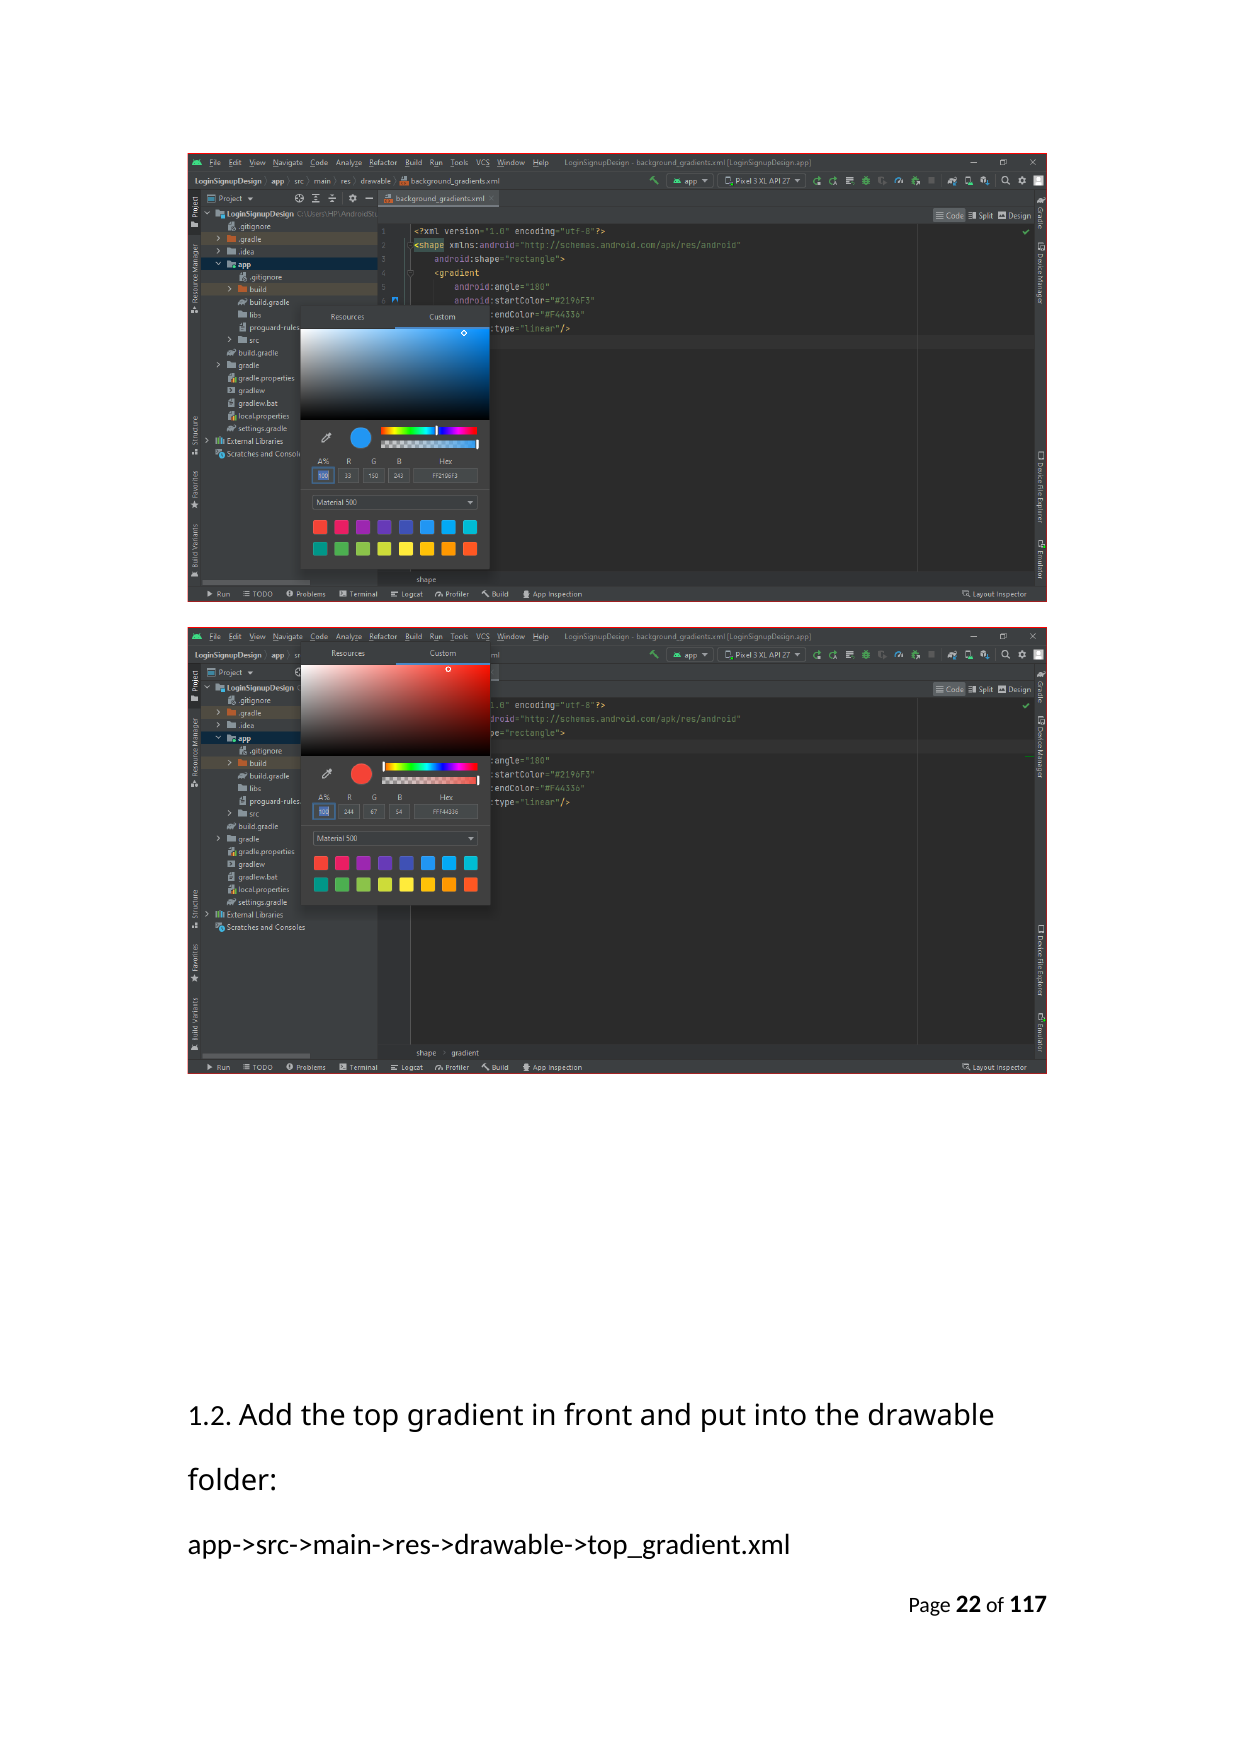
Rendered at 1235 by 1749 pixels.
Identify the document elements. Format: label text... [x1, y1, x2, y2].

picture [187, 627, 1047, 1074]
picture [187, 153, 1047, 602]
text app->src->main->res->drawable->top_gradient.xml [187, 1511, 1047, 1576]
text 1.2. Add the top gradient in front and put into the drawable folder: [187, 1381, 1047, 1511]
